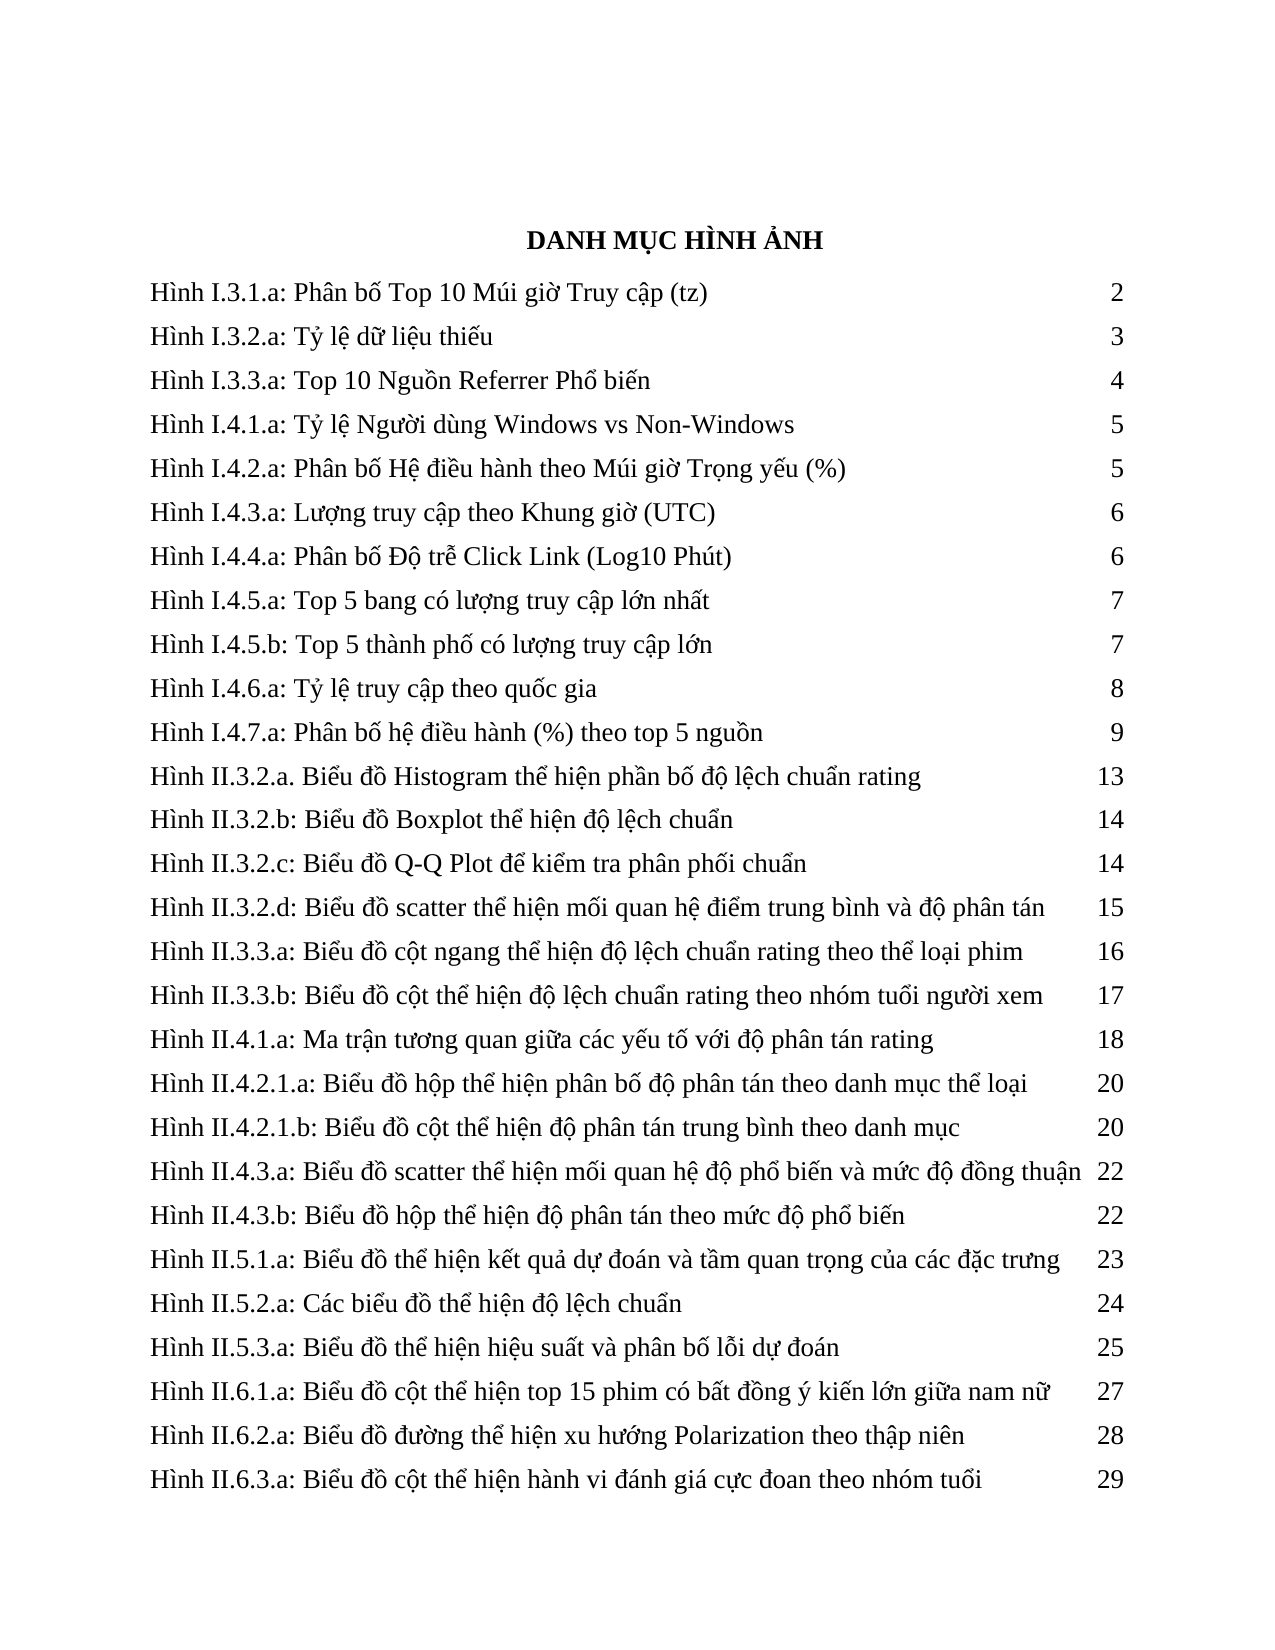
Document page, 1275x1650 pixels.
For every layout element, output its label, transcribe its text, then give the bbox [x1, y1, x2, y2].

text Hình I.4.7.a: Phân bố hệ điều hành (%) theo top 5 nguồn 9 [150, 716, 1125, 747]
text Hình II.3.3.a: Biểu đồ cột ngang thể hiện độ lệch chuẩn rating theo thể loại phim 16 [150, 936, 1125, 967]
text Hình I.4.6.a: Tỷ lệ truy cập theo quốc gia 8 [150, 672, 1125, 703]
text Hình II.3.2.a. Biểu đồ Histogram thể hiện phần bố độ lệch chuẩn rating 13 [150, 760, 1125, 791]
text Hình II.4.3.b: Biểu đồ hộp thể hiện độ phân tán theo mức độ phổ biến 22 [150, 1199, 1125, 1230]
text Hình II.6.1.a: Biểu đồ cột thể hiện top 15 phim có bất đồng ý kiến lớn giữa nam nữ 27 [150, 1375, 1125, 1406]
text Hình I.4.3.a: Lượng truy cập theo Khung giờ (UTC) 6 [150, 496, 1125, 527]
text Hình I.4.5.a: Top 5 bang có lượng truy cập lớn nhất 7 [150, 584, 1125, 615]
text Hình II.4.2.1.b: Biểu đồ cột thể hiện độ phân tán trung bình theo danh mục 20 [150, 1111, 1125, 1142]
text DANH MỤC HÌNH ẢNH [150, 224, 1125, 255]
text Hình II.5.3.a: Biểu đồ thể hiện hiệu suất và phân bố lỗi dự đoán 25 [150, 1331, 1125, 1362]
text Hình II.5.2.a: Các biểu đồ thể hiện độ lệch chuẩn 24 [150, 1287, 1125, 1318]
text Hình I.3.3.a: Top 10 Nguồn Referrer Phổ biến 4 [150, 364, 1125, 395]
text Hình II.3.3.b: Biểu đồ cột thể hiện độ lệch chuẩn rating theo nhóm tuổi người xem 17 [150, 979, 1125, 1011]
text Hình II.3.2.b: Biểu đồ Boxplot thể hiện độ lệch chuẩn 14 [150, 804, 1125, 835]
text Hình I.4.5.b: Top 5 thành phố có lượng truy cập lớn 7 [150, 628, 1125, 659]
text Hình I.3.1.a: Phân bố Top 10 Múi giờ Truy cập (tz) 2 [150, 276, 1125, 307]
text Hình II.4.2.1.a: Biểu đồ hộp thể hiện phân bố độ phân tán theo danh mục thể loại 20 [150, 1067, 1125, 1098]
text Hình I.4.4.a: Phân bố Độ trễ Click Link (Log10 Phút) 6 [150, 540, 1125, 571]
text Hình II.6.2.a: Biểu đồ đường thể hiện xu hướng Polarization theo thập niên 28 [150, 1419, 1125, 1450]
text Hình II.4.1.a: Ma trận tương quan giữa các yếu tố với độ phân tán rating 18 [150, 1023, 1125, 1054]
text Hình I.4.1.a: Tỷ lệ Người dùng Windows vs Non-Windows 5 [150, 408, 1125, 439]
text Hình II.3.2.c: Biểu đồ Q-Q Plot để kiểm tra phân phối chuẩn 14 [150, 848, 1125, 879]
text Hình II.4.3.a: Biểu đồ scatter thể hiện mối quan hệ độ phổ biến và mức độ đồng thuận 22 [150, 1155, 1125, 1186]
text Hình II.6.3.a: Biểu đồ cột thể hiện hành vi đánh giá cực đoan theo nhóm tuổi 29 [150, 1463, 1125, 1494]
text Hình II.5.1.a: Biểu đồ thể hiện kết quả dự đoán và tầm quan trọng của các đặc trưng 23 [150, 1243, 1125, 1274]
text Hình I.4.2.a: Phân bố Hệ điều hành theo Múi giờ Trọng yếu (%) 5 [150, 452, 1125, 483]
text Hình I.3.2.a: Tỷ lệ dữ liệu thiếu 3 [150, 320, 1125, 351]
text Hình II.3.2.d: Biểu đồ scatter thể hiện mối quan hệ điểm trung bình và độ phân tán 15 [150, 892, 1125, 923]
